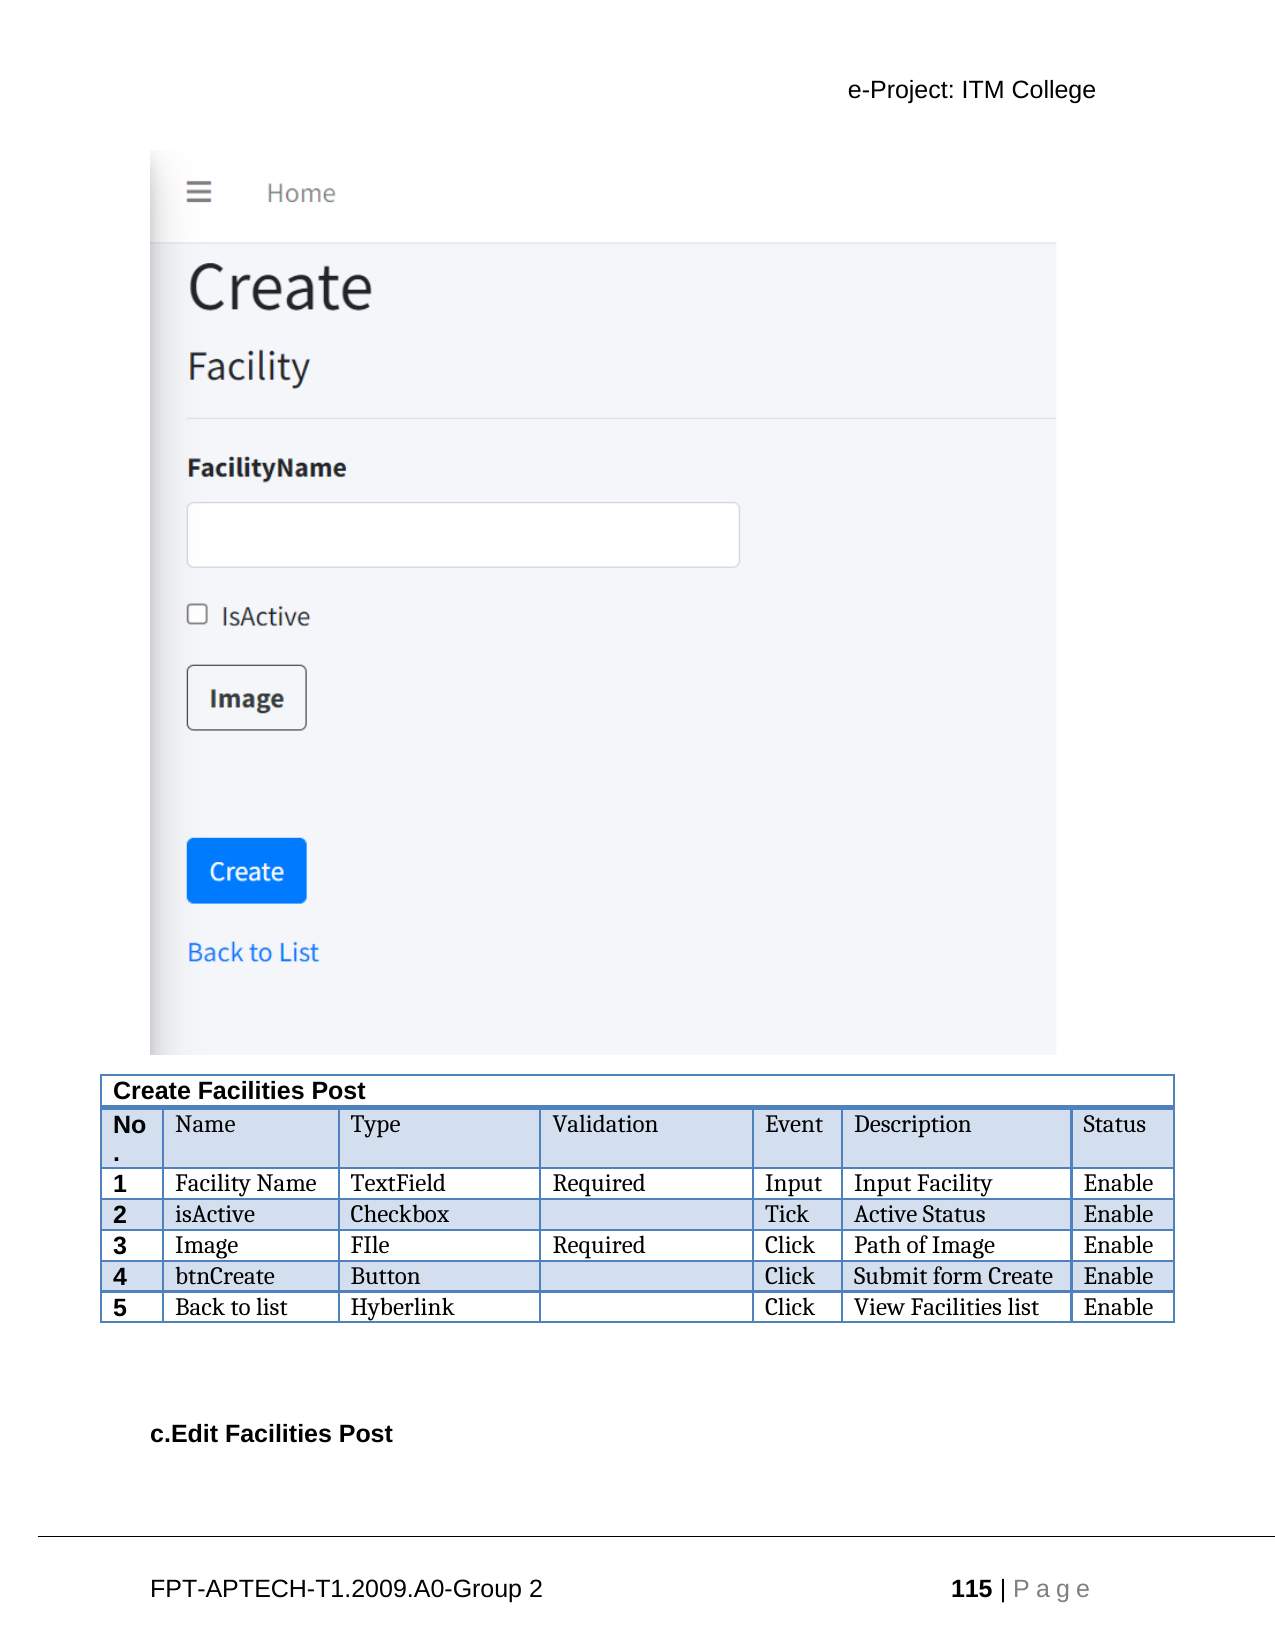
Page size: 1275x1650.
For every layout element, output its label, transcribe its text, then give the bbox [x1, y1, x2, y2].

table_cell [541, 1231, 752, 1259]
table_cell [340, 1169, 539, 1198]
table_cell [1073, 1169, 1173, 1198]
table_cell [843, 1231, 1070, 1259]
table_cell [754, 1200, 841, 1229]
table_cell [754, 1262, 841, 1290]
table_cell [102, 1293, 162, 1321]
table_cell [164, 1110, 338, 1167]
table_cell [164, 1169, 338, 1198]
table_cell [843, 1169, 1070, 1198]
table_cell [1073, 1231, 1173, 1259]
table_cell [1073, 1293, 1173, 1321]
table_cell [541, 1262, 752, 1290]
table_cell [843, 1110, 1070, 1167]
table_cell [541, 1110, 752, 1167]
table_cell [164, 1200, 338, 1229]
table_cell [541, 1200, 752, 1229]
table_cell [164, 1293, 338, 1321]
text c.Edit Facilities Post [150, 1419, 1125, 1447]
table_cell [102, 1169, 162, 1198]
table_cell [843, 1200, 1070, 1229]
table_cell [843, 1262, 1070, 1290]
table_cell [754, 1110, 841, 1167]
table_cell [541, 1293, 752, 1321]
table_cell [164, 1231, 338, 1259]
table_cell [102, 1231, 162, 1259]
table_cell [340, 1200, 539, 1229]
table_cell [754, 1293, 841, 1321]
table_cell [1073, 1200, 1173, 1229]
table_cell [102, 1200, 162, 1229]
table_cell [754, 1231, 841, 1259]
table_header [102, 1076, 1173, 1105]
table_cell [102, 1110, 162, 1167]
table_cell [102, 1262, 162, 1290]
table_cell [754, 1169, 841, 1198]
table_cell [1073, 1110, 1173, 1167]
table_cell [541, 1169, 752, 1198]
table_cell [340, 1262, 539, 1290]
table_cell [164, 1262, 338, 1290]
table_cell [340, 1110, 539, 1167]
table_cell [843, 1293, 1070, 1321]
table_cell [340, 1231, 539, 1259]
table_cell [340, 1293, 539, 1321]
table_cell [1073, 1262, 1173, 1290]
picture [150, 150, 1057, 1055]
